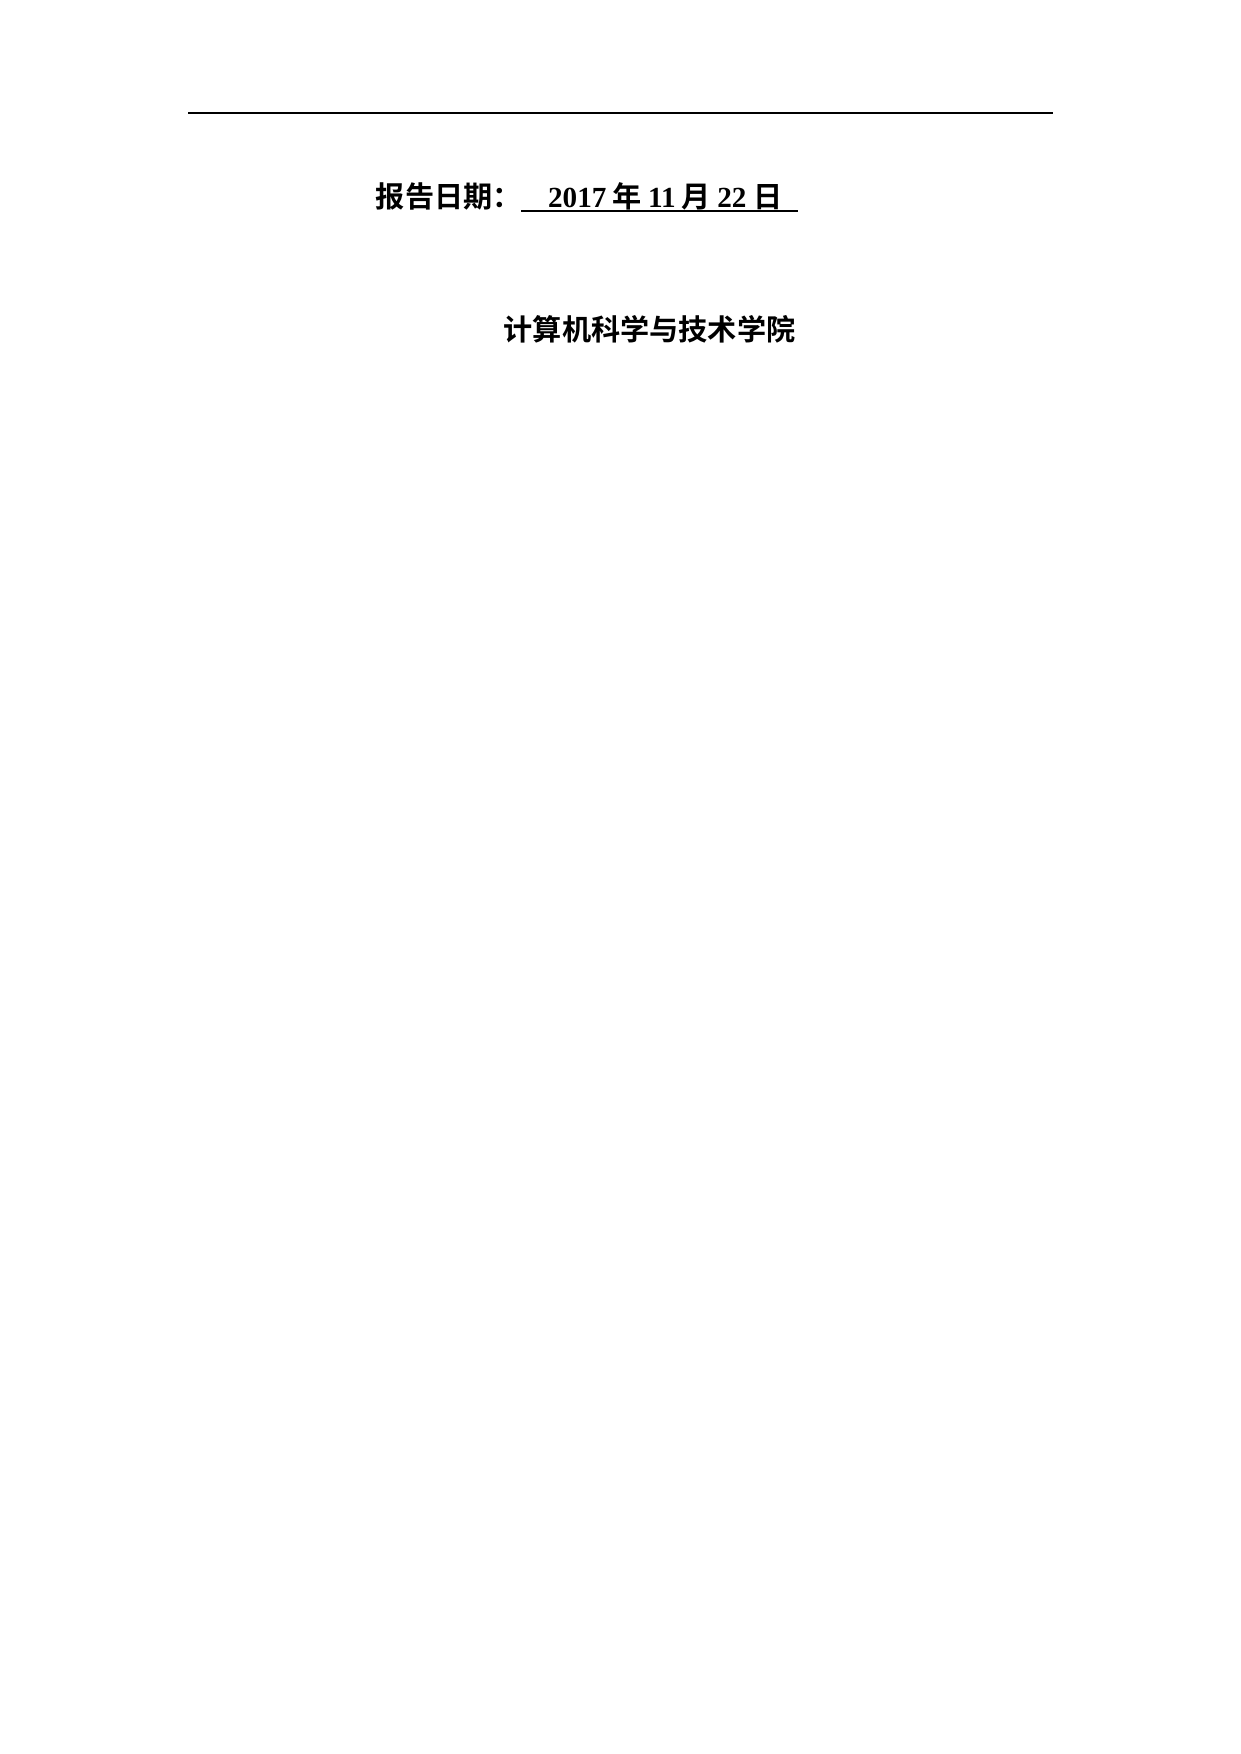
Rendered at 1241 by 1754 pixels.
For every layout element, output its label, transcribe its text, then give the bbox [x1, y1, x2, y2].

text 计算机科学与技术学院 [187, 295, 1053, 360]
text 报告日期： 2017年 11月 22 日 [187, 162, 1053, 227]
